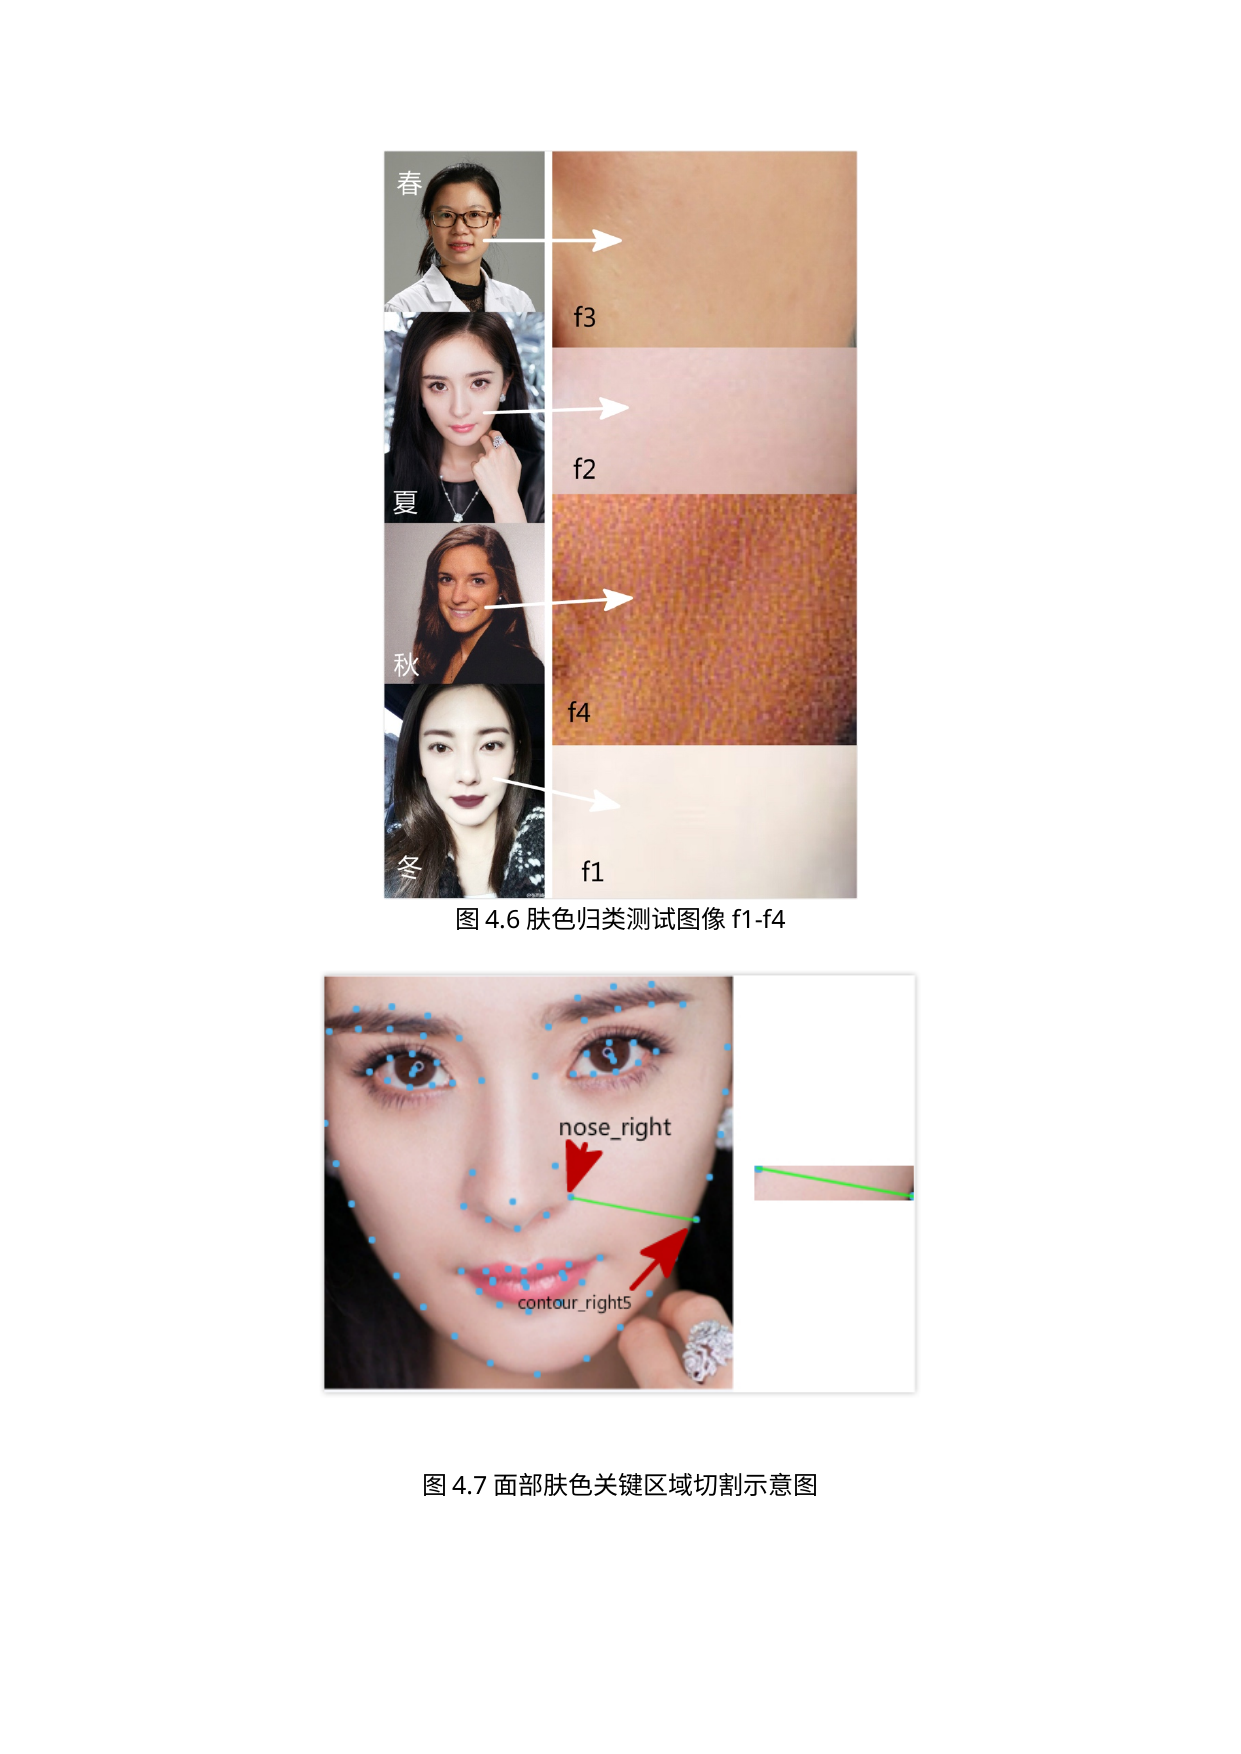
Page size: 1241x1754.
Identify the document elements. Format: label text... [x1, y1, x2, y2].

text 图4.7 面部肤色关键区域切割示意图 [150, 1466, 1090, 1502]
picture [382, 150, 858, 900]
picture [319, 970, 921, 1398]
text 图4.6 肤色归类测试图像f1-f4 [150, 900, 1090, 936]
